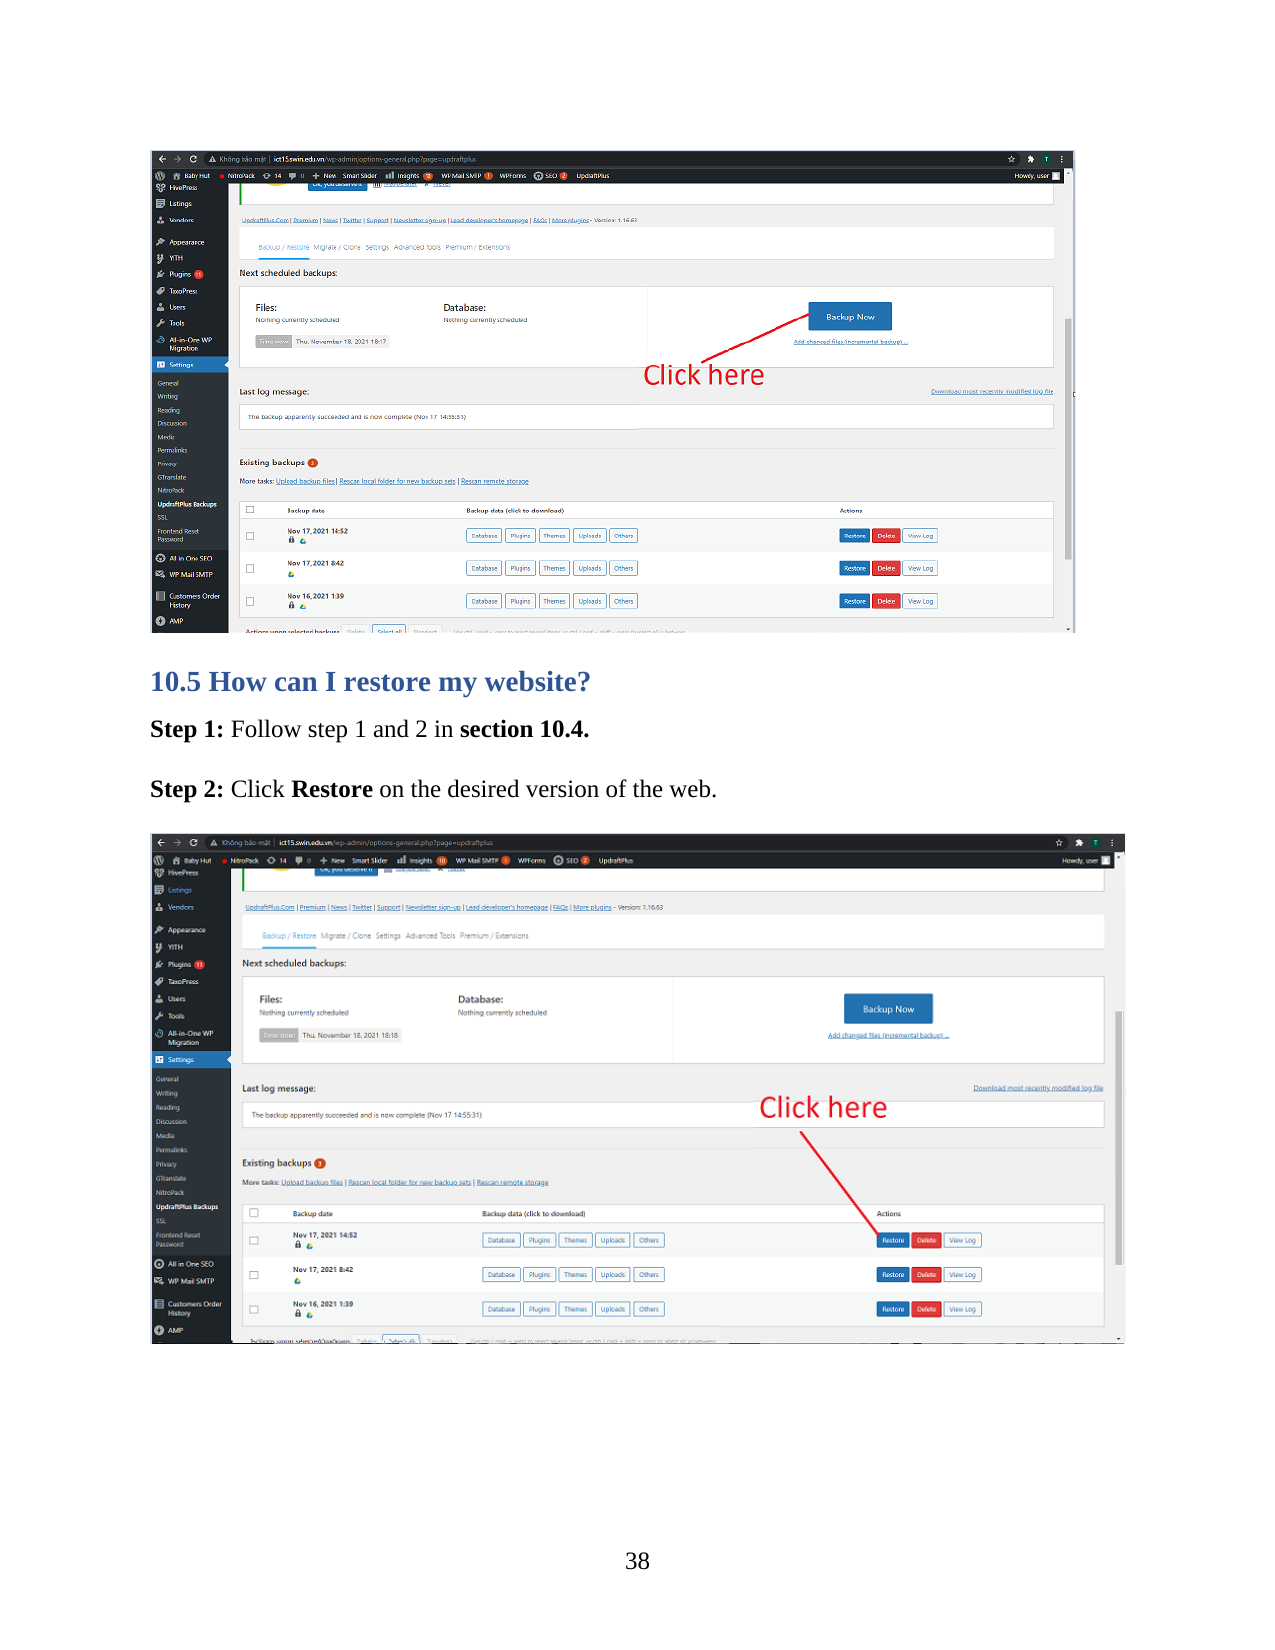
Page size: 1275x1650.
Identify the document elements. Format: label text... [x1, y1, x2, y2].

picture [150, 150, 1076, 633]
text Step 2: Click Restore on the desired version of the web. [150, 774, 1125, 803]
subtitle 10.5 How can I restore my website? [150, 664, 1125, 697]
text Step 1: Follow step 1 and 2 in section 10.4. [150, 714, 1125, 743]
picture [150, 833, 1125, 1344]
